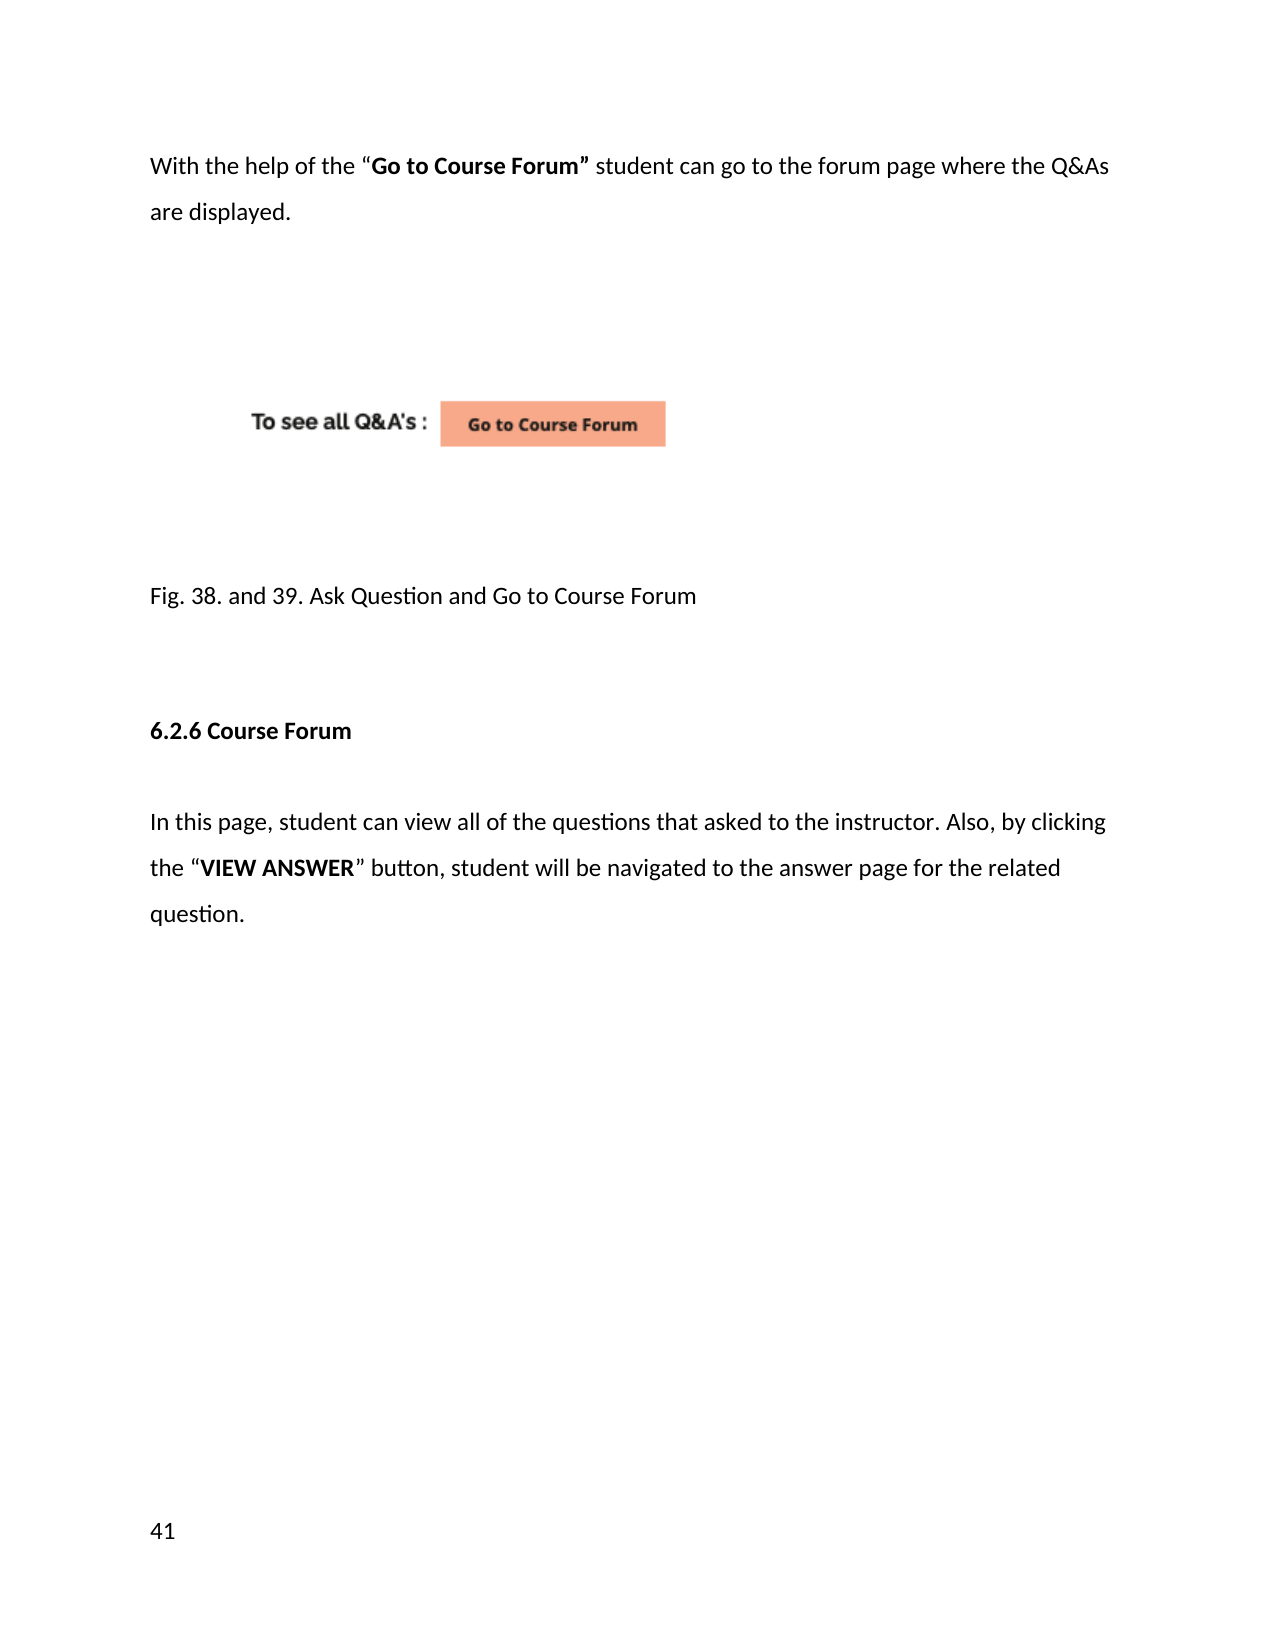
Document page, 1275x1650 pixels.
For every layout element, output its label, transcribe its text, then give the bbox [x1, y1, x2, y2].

text In this page, student can view all of the questions that asked to the instructor. Also, by clicking the “VIEW ANSWER” button, student will be navigated to the answer page for the related question. [150, 807, 1125, 928]
picture [150, 287, 827, 566]
text With the help of the “Go to Course Forum” student can go to the forum page where the Q&As are displayed. [150, 150, 1125, 272]
subtitle 6.2.6 Course Forum [150, 715, 1125, 746]
text Fig. 38. and 39. Ask Question and Go to Course Forum [150, 581, 1125, 611]
